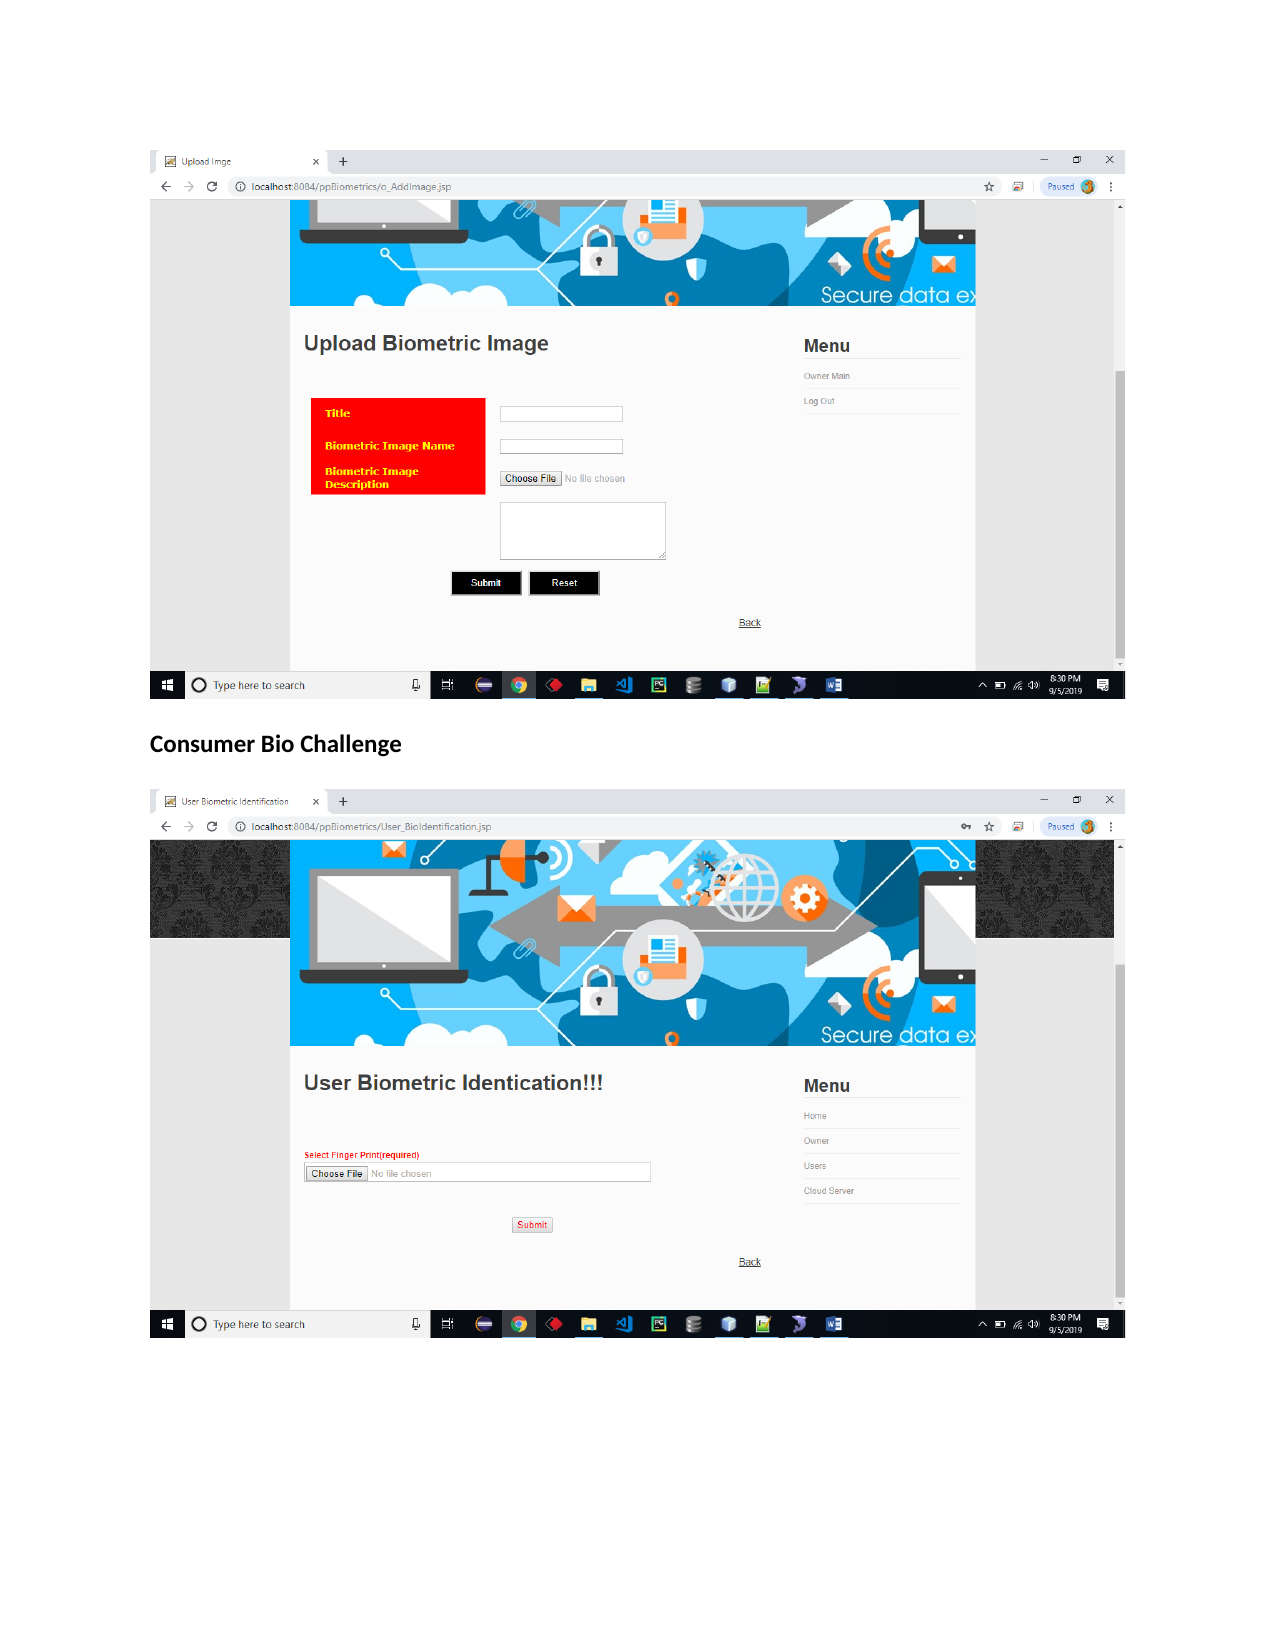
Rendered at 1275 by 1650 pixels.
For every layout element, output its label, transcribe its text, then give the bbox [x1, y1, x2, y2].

picture [150, 789, 1125, 1338]
picture [150, 150, 1125, 699]
text Consumer Bio Challenge [150, 729, 1125, 759]
